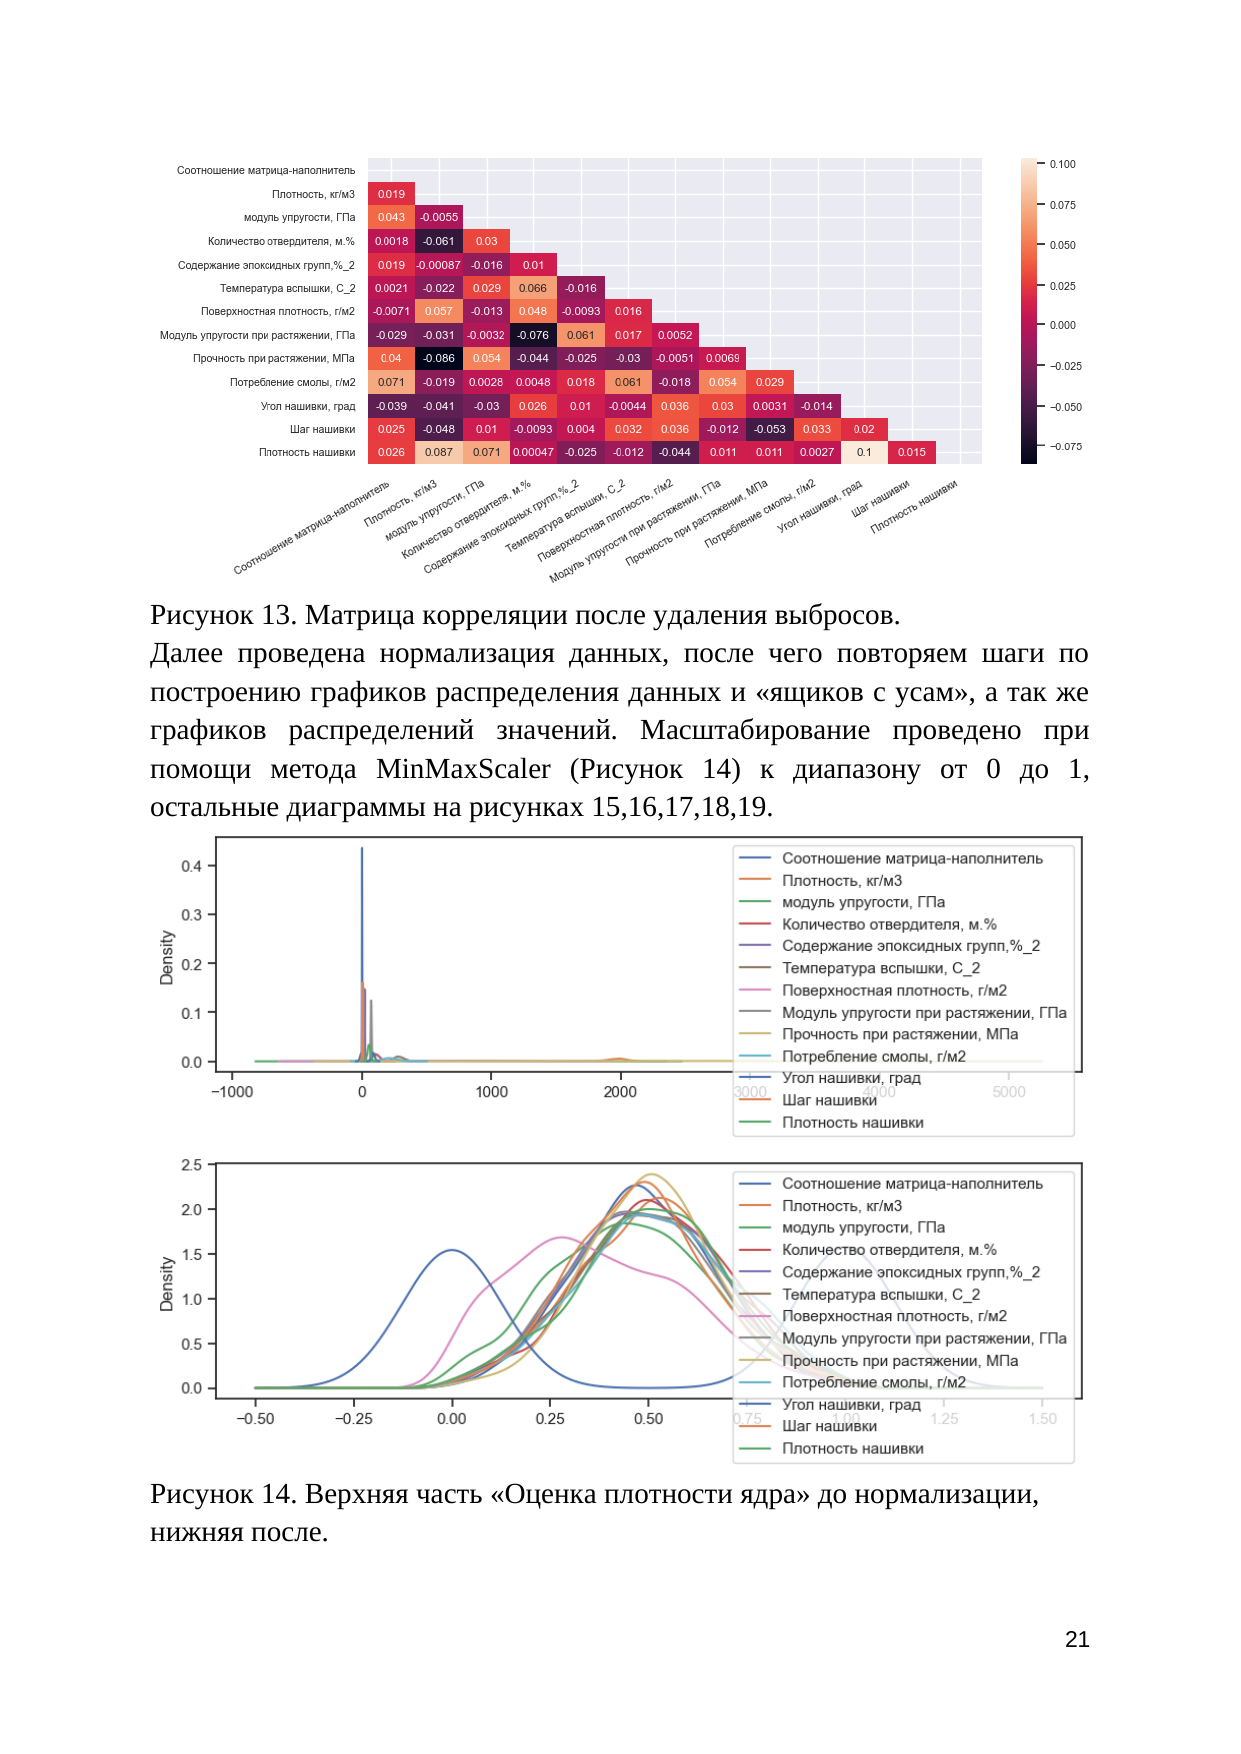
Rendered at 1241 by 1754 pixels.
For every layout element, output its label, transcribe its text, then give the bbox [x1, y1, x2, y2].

picture [150, 828, 1091, 1146]
text Рисунок 14. Верхняя часть «Оценка плотности ядра» до нормализации, нижняя после. [150, 1476, 1090, 1548]
picture [150, 1149, 1091, 1473]
text Рисунок 13. Матрица корреляции после удаления выбросов. [150, 597, 1090, 630]
picture [150, 150, 1091, 593]
text Далее проведена нормализация данных, после чего повторяем шаги по построению графиков распределения данных и «ящиков с усам», а так же графиков распределений значений. Масштабирование проведено при помощи метода MinMaxScaler (Рисунок 14) к диапазону от 0 до 1, остальные диаграммы на рисунках 15,16,17,18,19. [150, 635, 1090, 823]
